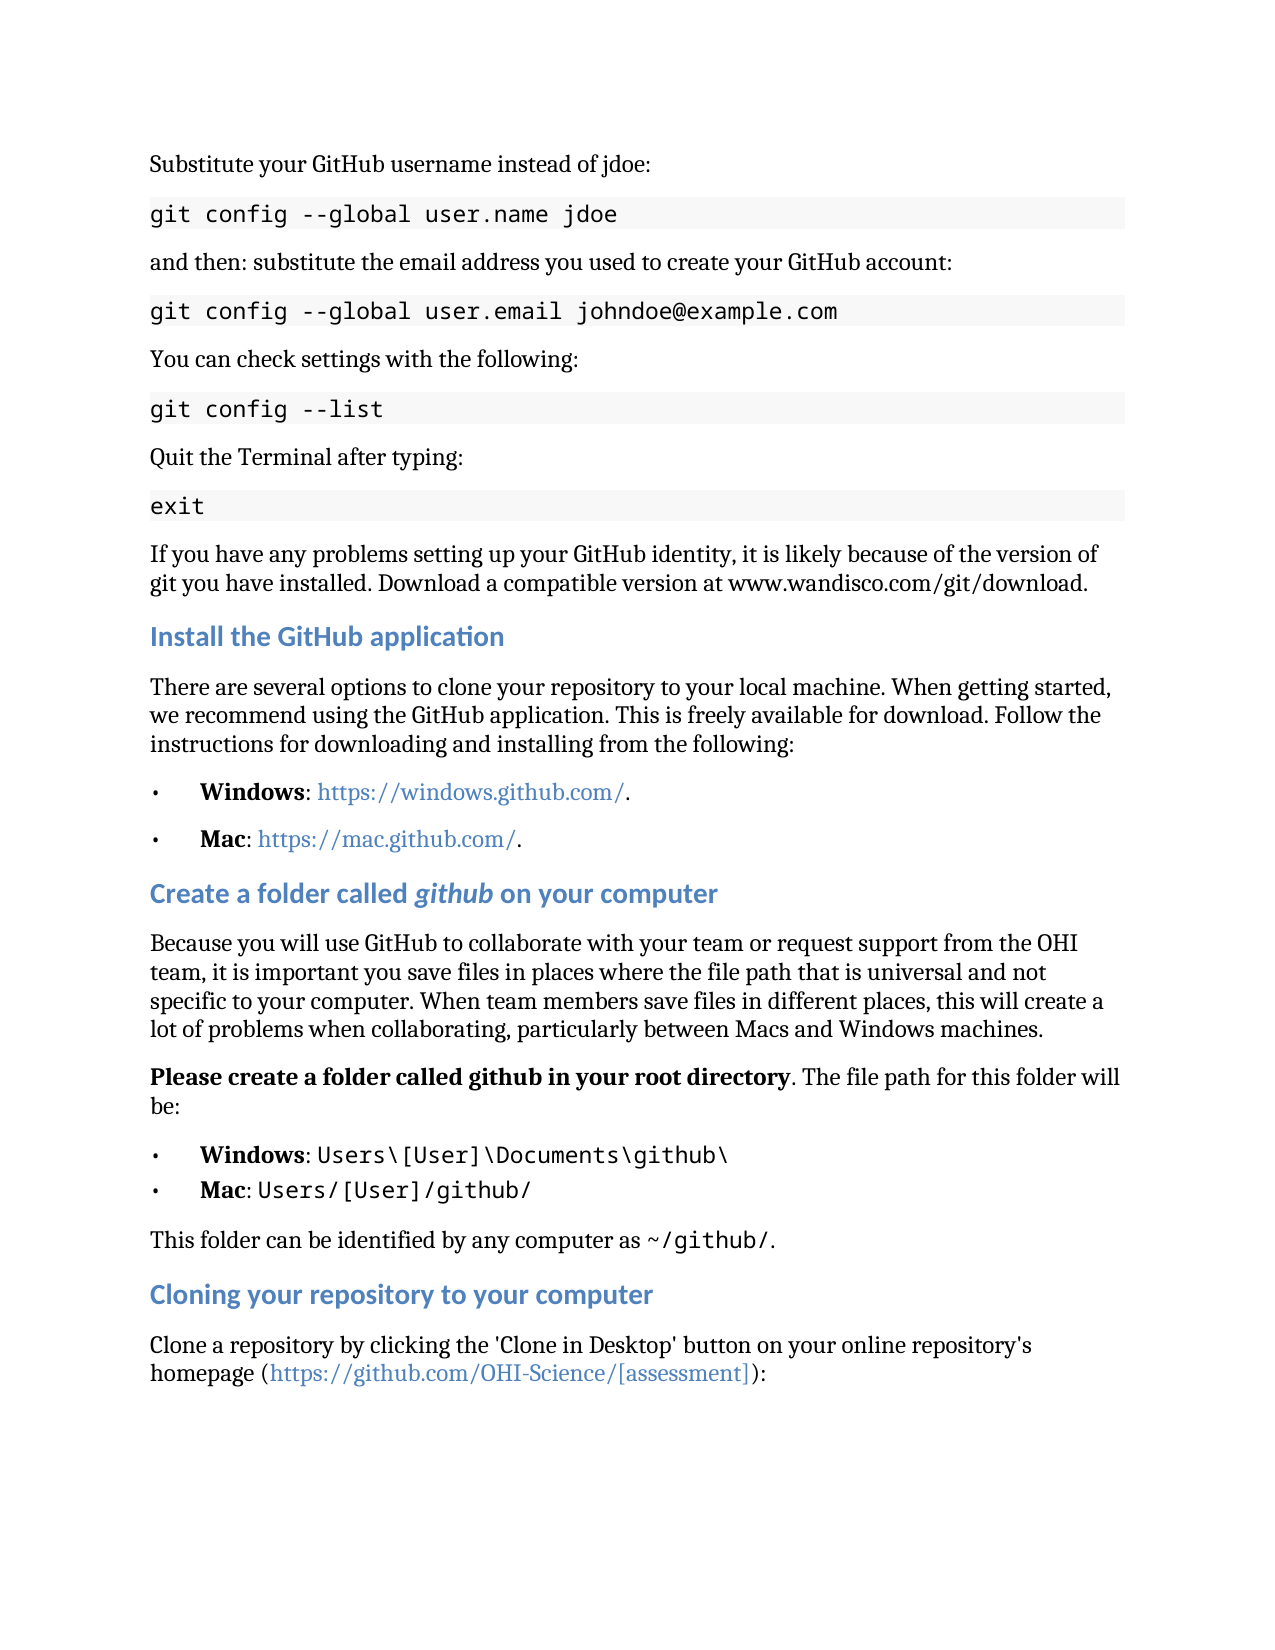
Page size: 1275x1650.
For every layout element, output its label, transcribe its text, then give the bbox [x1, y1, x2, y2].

subtitle Create a folder called github on your computer [150, 875, 1125, 910]
list Mac: https://mac.github.com/. [150, 825, 1125, 854]
text This folder can be identified by any computer as ~/github/. [150, 1224, 1125, 1255]
text Because you will use GitHub to collaborate with your team or request support from the OHI team, it is important you save files in places where the file path that is universal and not specific to your computer. When team members save files in different places, this will create a lot of problems when collaborating, particularly between Macs and Windows machines. [150, 929, 1125, 1044]
text You can check settings with the following: [150, 345, 1125, 374]
text Substitute your GitHub username instead of jdoe: [150, 150, 1125, 179]
text Clone a repository by clicking the 'Clone in Desktop' button on your online repository's homepage (https://github.com/OHI-Science/[assessment]): [150, 1331, 1125, 1388]
list Windows: Users\[User]\Documents\github\ [150, 1139, 1125, 1170]
text exit [150, 490, 1125, 521]
subtitle Cloning your repository to your computer [150, 1276, 1125, 1312]
text git config --global user.email johndoe@example.com [150, 295, 1125, 326]
text git config --list [150, 392, 1125, 424]
text If you have any problems setting up your GitHub identity, it is likely because of the version of git you have installed. Download a compatible version at www.wandisco.com/git/download. [150, 540, 1125, 597]
text There are several options to clone your repository to your local machine. When getting started, we recommend using the GitHub application. This is freely available for download. Follow the instructions for downloading and installing from the following: [150, 673, 1125, 759]
text Please create a folder called github in your root directory. The file path for this folder will be: [150, 1063, 1125, 1120]
text Quit the Terminal after typing: [150, 442, 1125, 471]
subtitle Install the GitHub application [150, 618, 1125, 654]
list Windows: https://windows.github.com/. [150, 778, 1125, 806]
text git config --global user.name jdoe [150, 197, 1125, 229]
text and then: substitute the email address you used to create your GitHub account: [150, 247, 1125, 276]
list Mac: Users/[User]/github/ [150, 1174, 1125, 1205]
